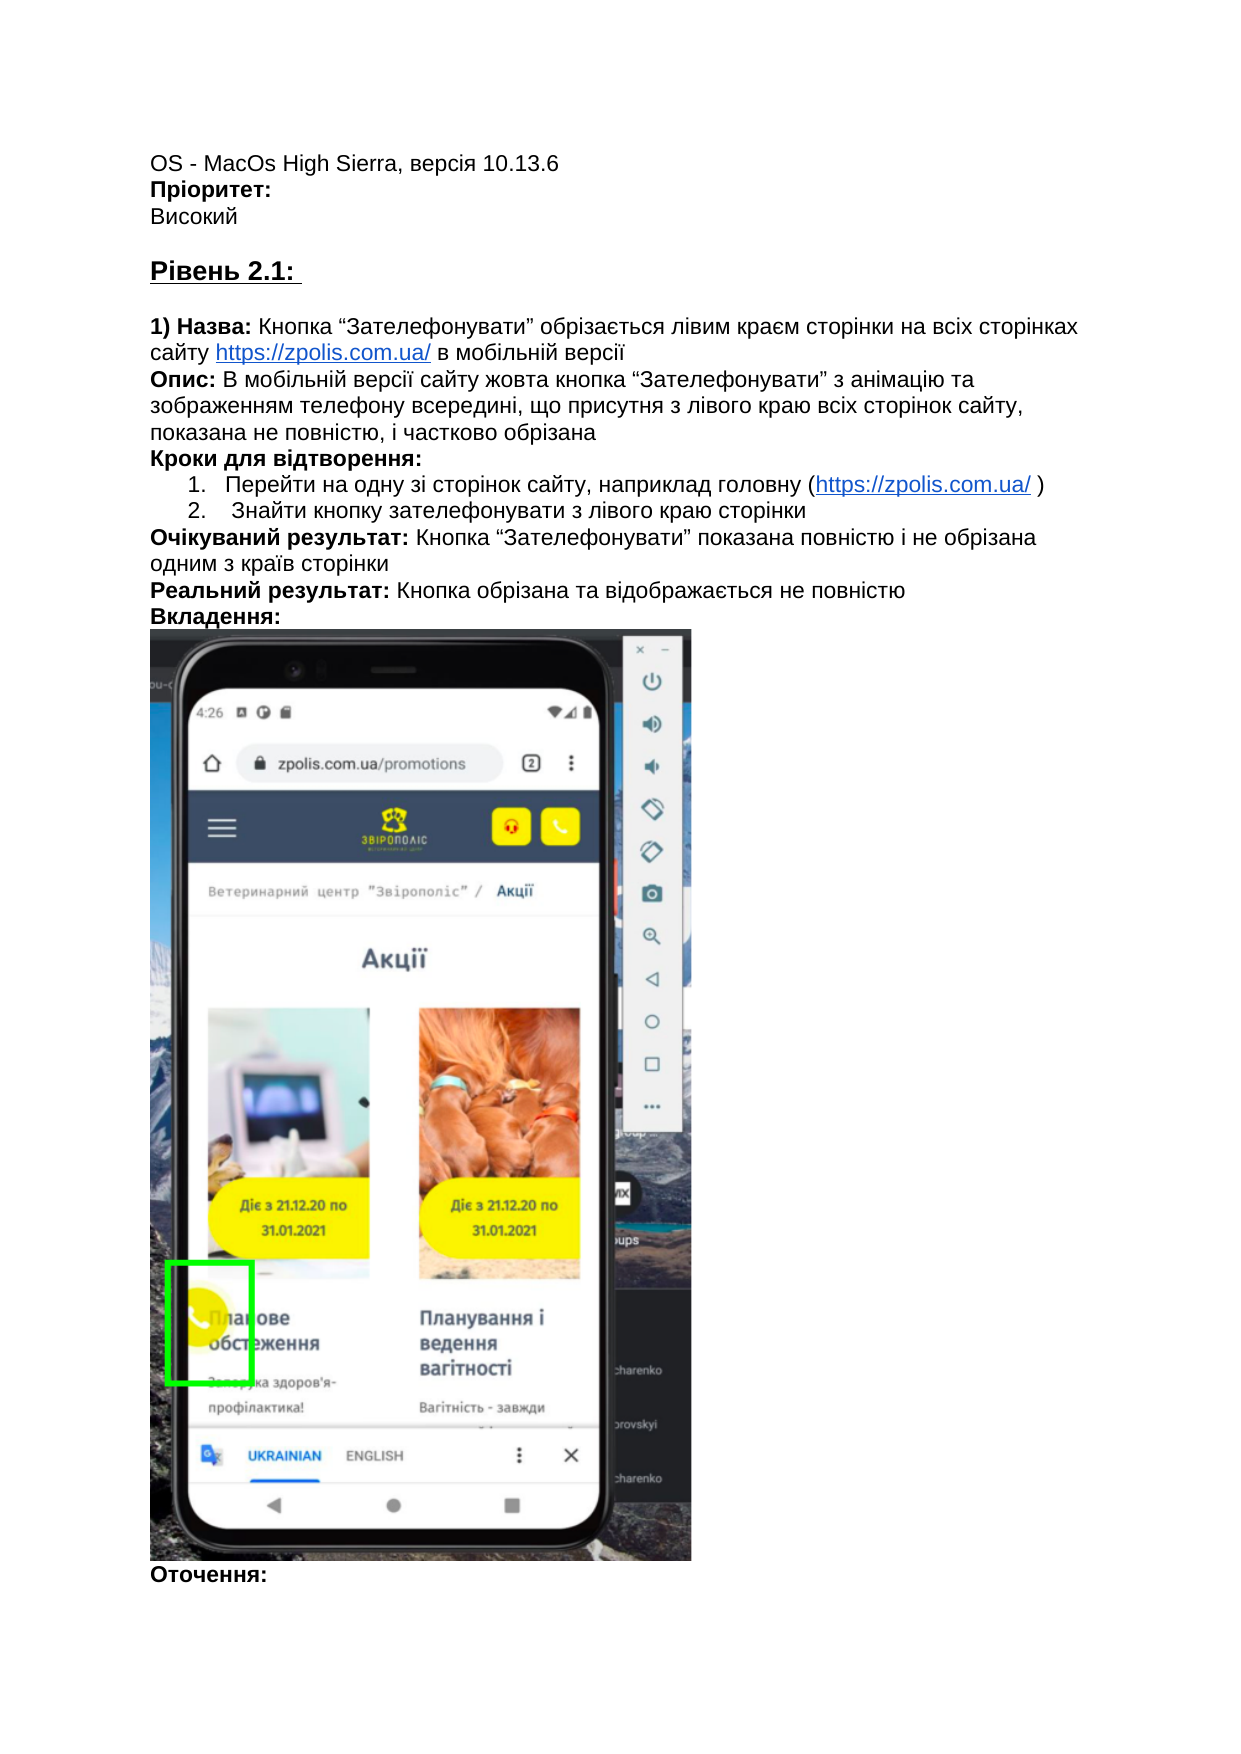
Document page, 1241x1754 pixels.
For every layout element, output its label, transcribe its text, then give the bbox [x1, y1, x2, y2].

text 1) Назва: Кнопка “Зателефонувати” обрізається лівим краєм сторінки на всіх сторінках сайту https://zpolis.com.ua/ в мобільній версії [150, 313, 1090, 366]
text Рівень 2.1: [150, 255, 1090, 287]
picture [150, 629, 692, 1561]
text Високий [150, 203, 1090, 229]
text Вкладення: [150, 603, 1090, 629]
text Очікуваний результат: Кнопка “Зателефонувати” показана повністю і не обрізана одним з країв сторінки [150, 524, 1090, 577]
text OS - MacOs High Sierra, версія 10.13.6 [150, 150, 1090, 176]
list Знайти кнопку зателефонувати з лівого краю сторінки [187, 497, 1090, 524]
list Перейти на одну зі сторінок сайту, наприклад головну (https://zpolis.com.ua/ ) [187, 471, 1090, 497]
text Кроки для відтворення: [150, 445, 1090, 471]
text Опис: В мобільній версії сайту жовта кнопка “Зателефонувати” з анімацію та зображенням телефону всередині, що присутня з лівого краю всіх сторінок сайту, показана не повністю, і частково обрізана [150, 366, 1090, 445]
text Реальний результат: Кнопка обрізана та відображається не повністю [150, 577, 1090, 603]
text Оточення: [150, 1561, 1090, 1587]
text Пріоритет: [150, 176, 1090, 203]
